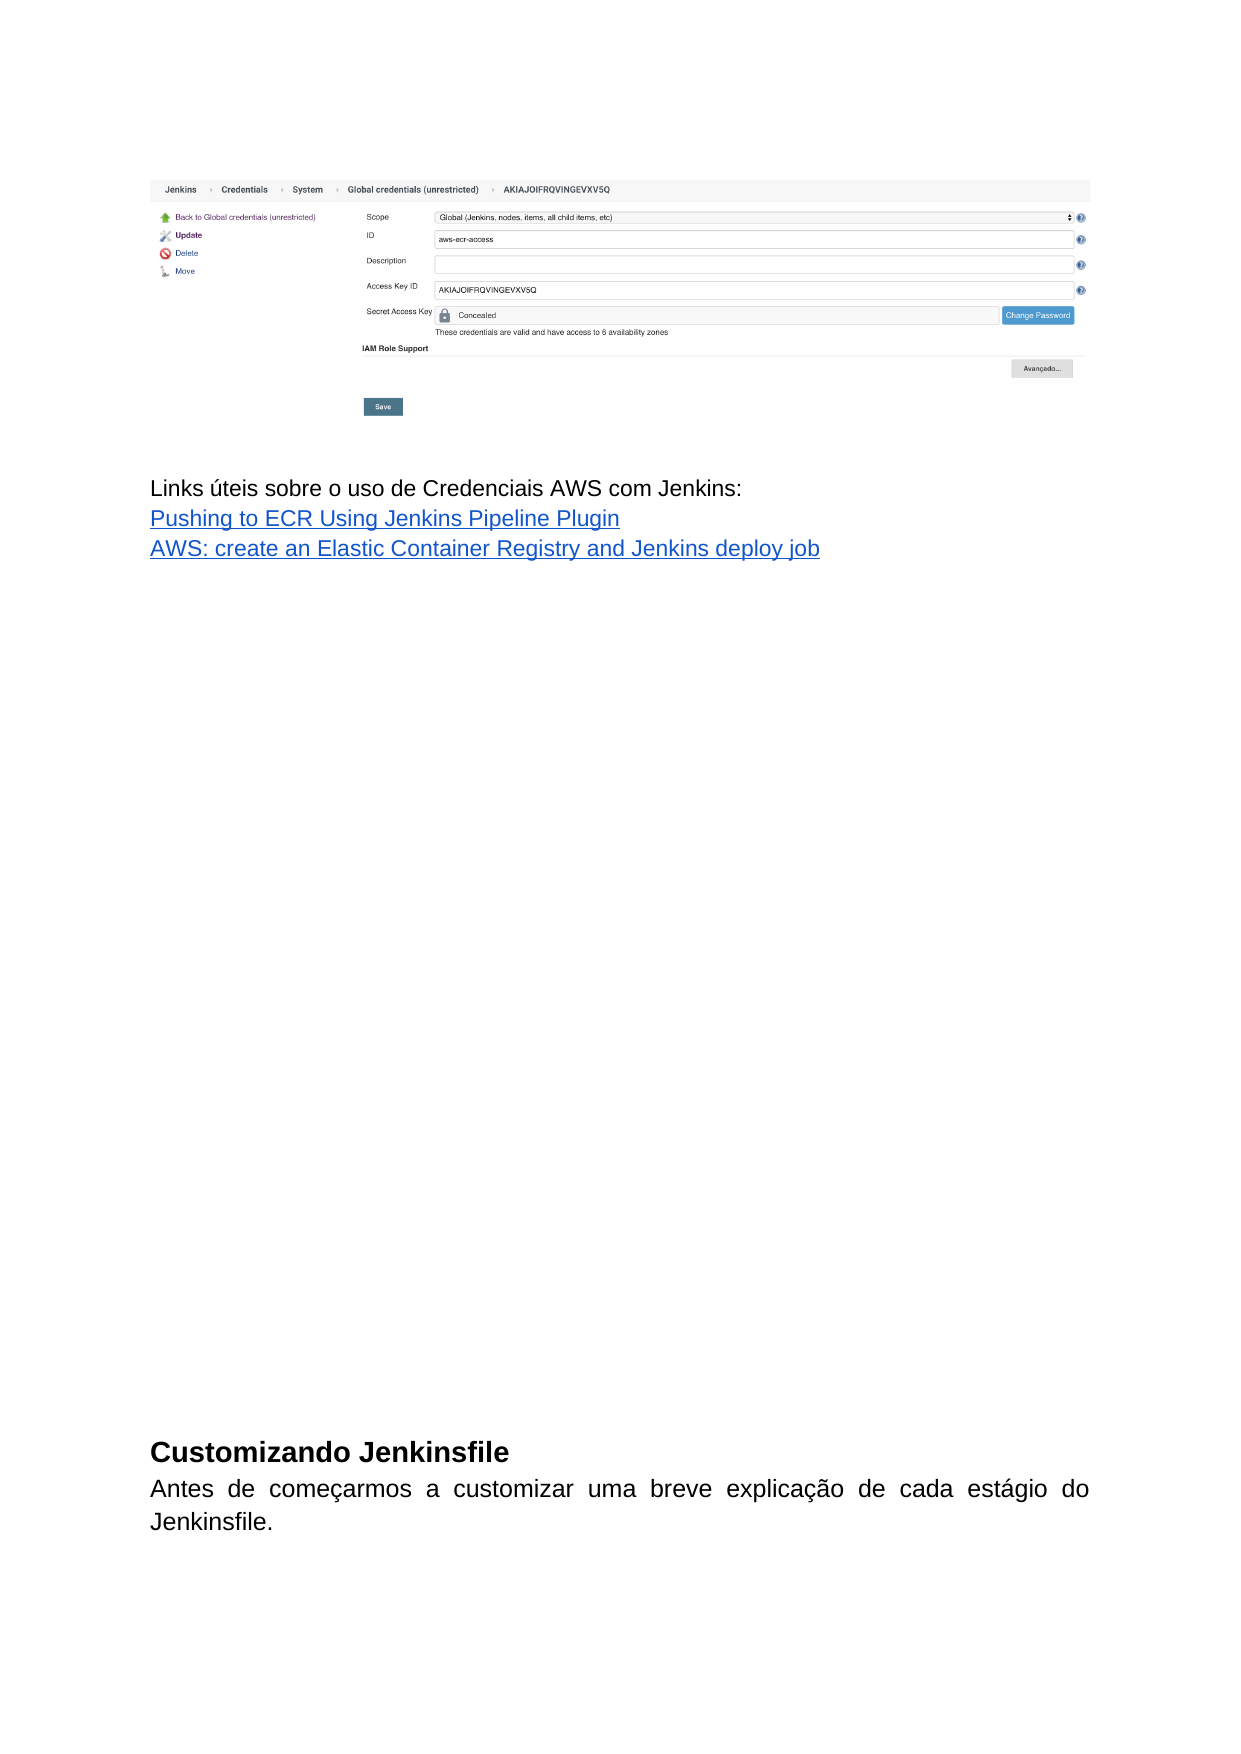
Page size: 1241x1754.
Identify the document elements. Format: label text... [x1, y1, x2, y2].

text Antes de começarmos a customizar uma breve explicação de cada estágio do Jenkinsfile. [150, 1474, 1090, 1535]
text Links úteis sobre o uso de Credenciais AWS com Jenkins: [150, 475, 1090, 501]
text Pushing to ECR Using Jenkins Pipeline Plugin [150, 505, 1090, 531]
text Customizando Jenkinsfile [150, 1435, 1090, 1469]
picture [150, 180, 1091, 441]
text AWS: create an Elastic Container Registry and Jenkins deploy job [150, 535, 1090, 561]
